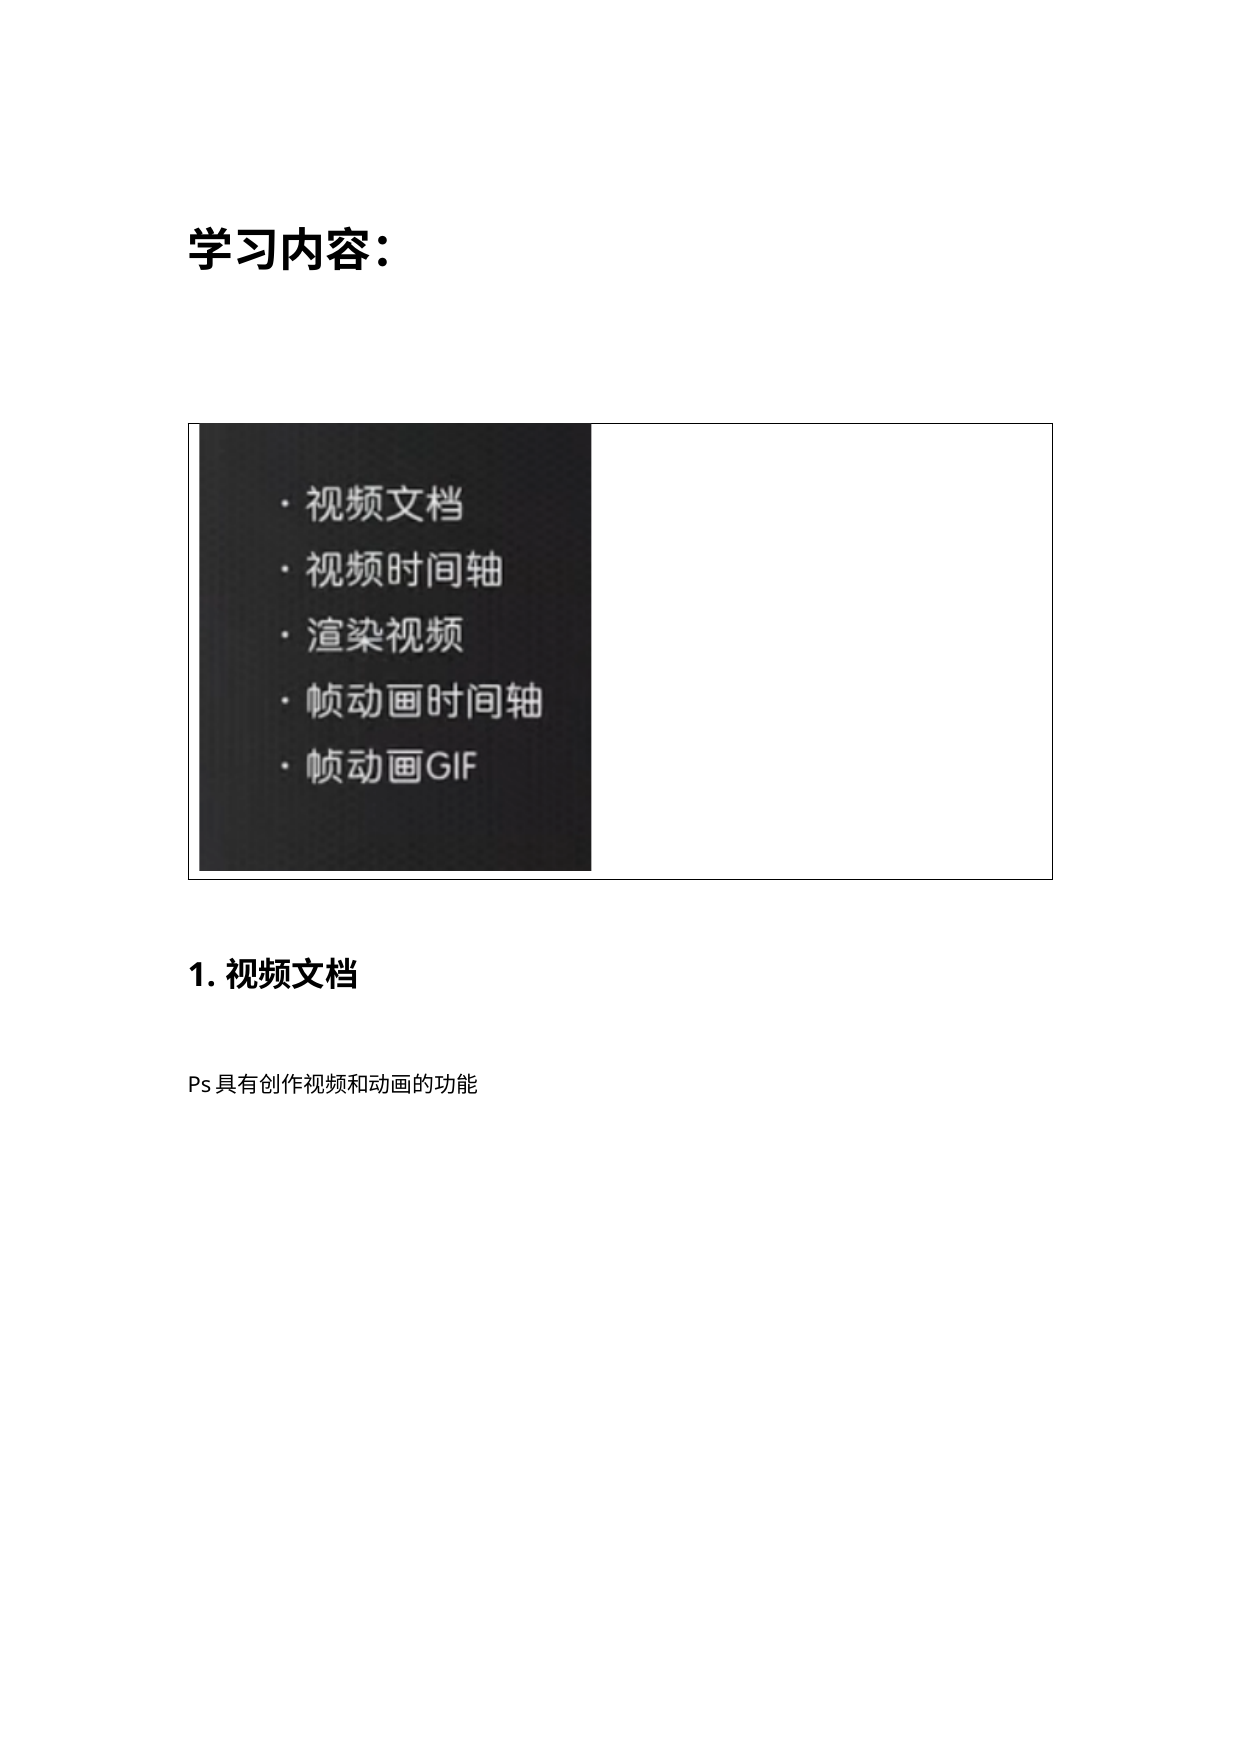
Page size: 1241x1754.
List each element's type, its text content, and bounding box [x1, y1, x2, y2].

subtitle 视频文档 [187, 939, 1053, 1004]
subtitle 学习内容： [187, 197, 1053, 295]
table_header [189, 424, 1052, 879]
picture [199, 423, 592, 871]
text Ps具有创作视频和动画的功能 [187, 1067, 1053, 1099]
